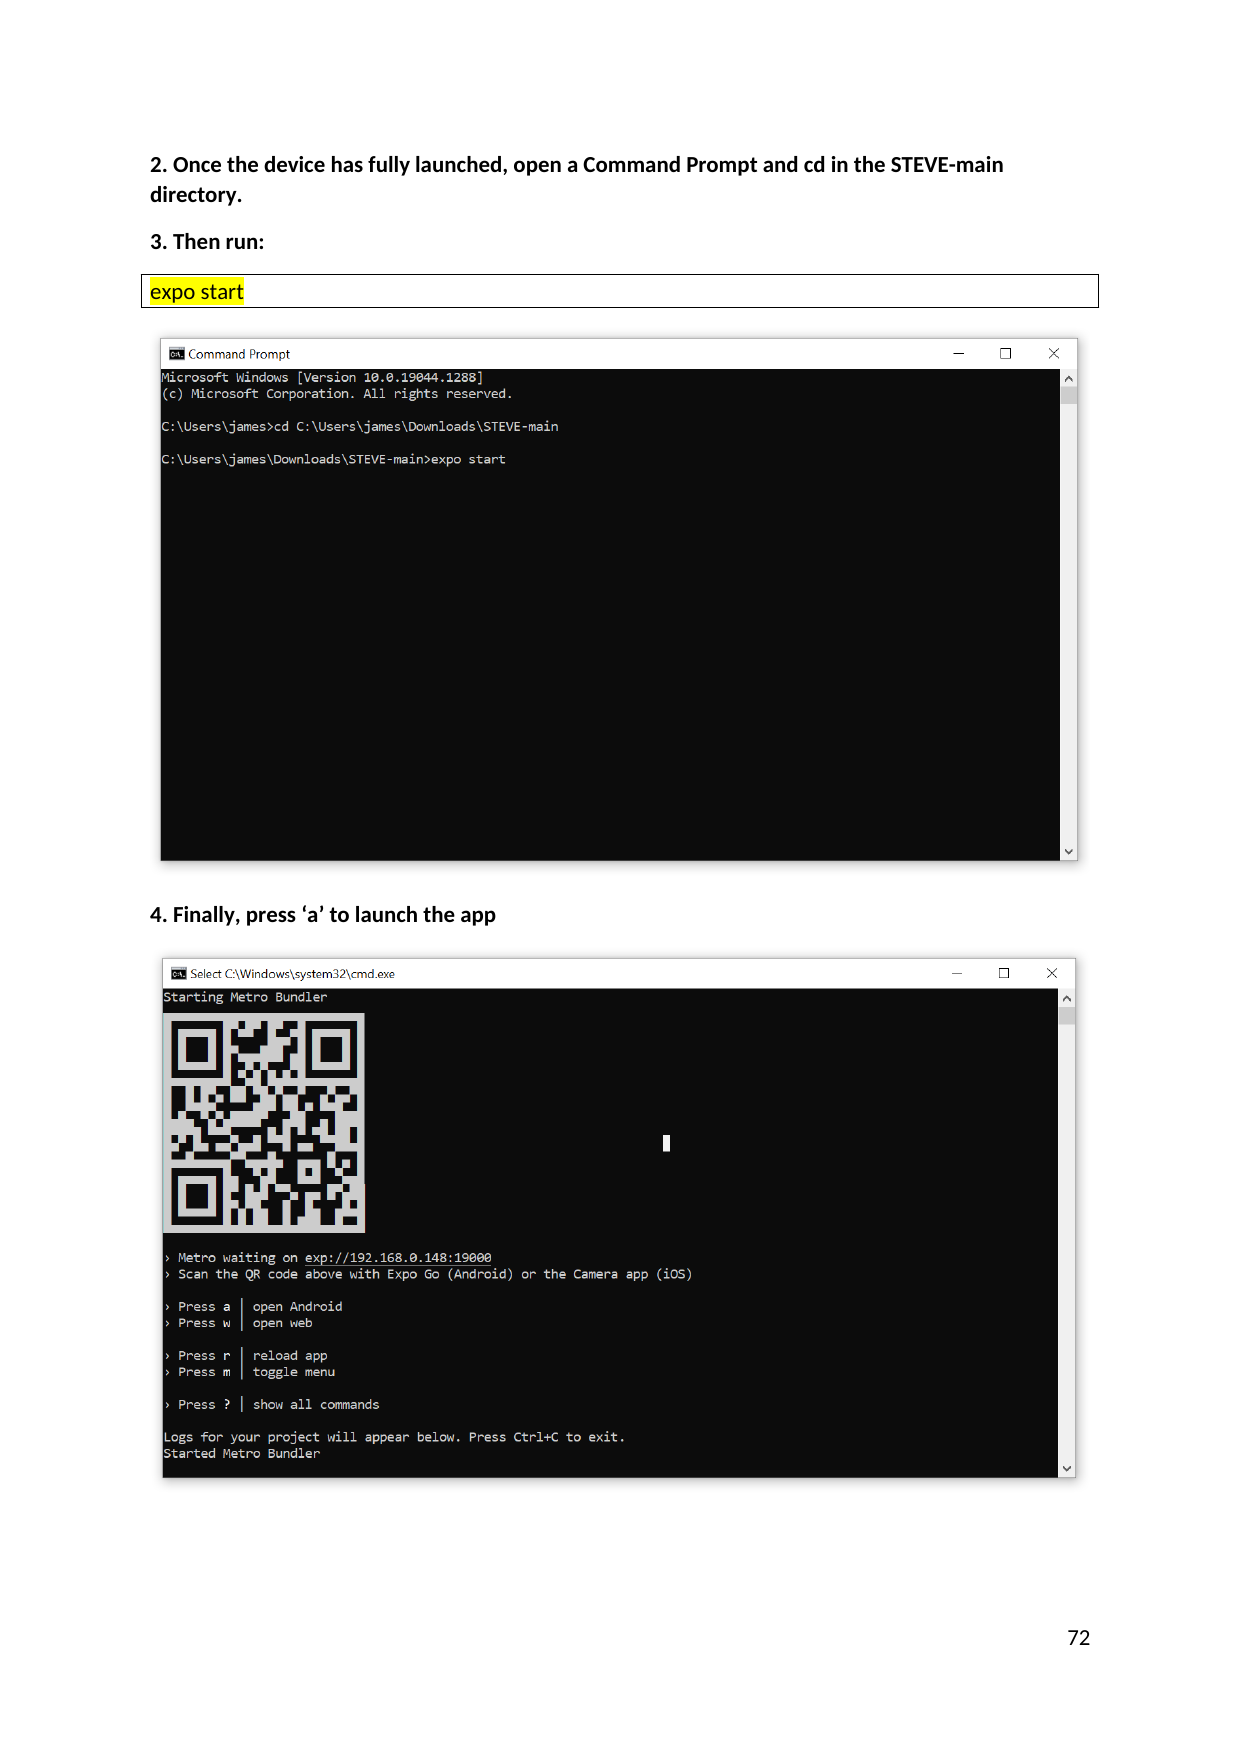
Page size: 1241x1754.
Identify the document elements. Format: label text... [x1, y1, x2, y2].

picture [150, 327, 1090, 882]
text 3. Then run: [150, 227, 1090, 255]
picture [150, 947, 1090, 1494]
text 4. Finally, press ‘a’ to launch the app [150, 900, 1090, 928]
text expo start [142, 275, 1098, 307]
text 2. Once the device has fully launched, open a Command Prompt and cd in the STEVE-main directory. [150, 150, 1090, 208]
